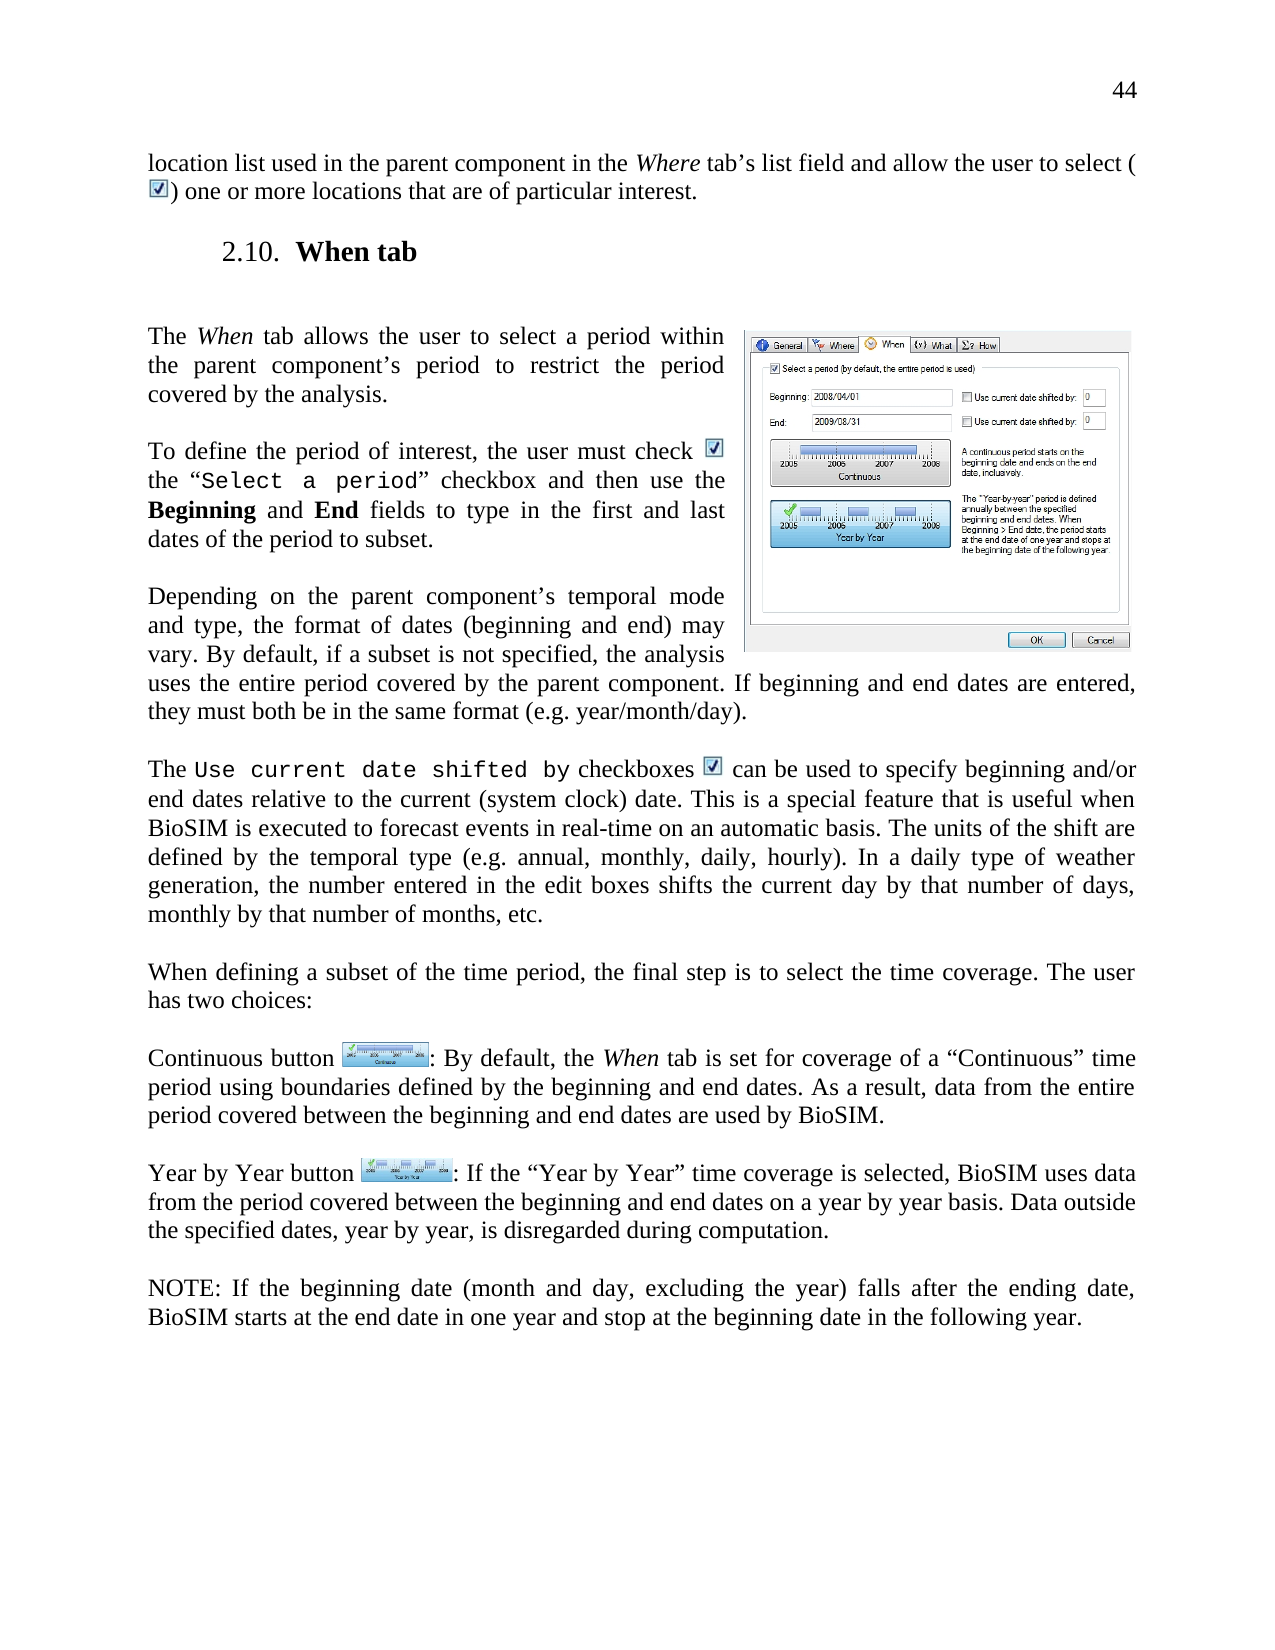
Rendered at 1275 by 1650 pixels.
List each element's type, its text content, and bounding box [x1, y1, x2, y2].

text The When tab allows the user to select a period within the parent component’s period to restrict the period covered by the analysis. [148, 321, 1137, 407]
text Depending on the parent component’s temporal mode and type, the format of dates (beginning and end) may vary. By default, if a subset is not specified, the analysis uses the entire period covered by the parent component. If beginning and end dates are entered, they must both be in the same format (e.g. year/month/day). [148, 581, 1137, 725]
picture [702, 754, 725, 778]
picture [147, 177, 171, 200]
text NOTE: If the beginning date (month and day, excluding the year) falls after the ending date, BioSIM starts at the end date in one year and stop at the beginning date in the following year. [148, 1273, 1137, 1331]
picture [342, 1042, 429, 1067]
subtitle When tab [222, 234, 1137, 267]
picture [361, 1158, 453, 1182]
picture [744, 330, 1132, 652]
text The Use current date shifted by checkboxes can be used to specify beginning and/or end dates relative to the current (system clock) date. This is a special feature that is useful when BioSIM is executed to forecast events in real-time on an automatic basis. The units of the shift are defined by the temporal type (e.g. annual, monthly, daily, hourly). In a daily type of weather generation, the number entered in the edit boxes shifts the current day by that number of days, monthly by that number of months, etc. [148, 754, 1137, 928]
picture [703, 437, 726, 460]
text Continuous button : By default, the When tab is set for coverage of a “Continuous” time period using boundaries defined by the beginning and end dates. As a result, data from the entire period covered between the beginning and end dates are used by BioSIM. [148, 1043, 1137, 1129]
text To define the period of interest, the user must check the “Select a period” checkbox and then use the Beginning and End fields to type in the first and last dates of the period to subset. [148, 436, 744, 553]
text When defining a subset of the time period, the final step is to select the time coverage. The user has two choices: [148, 957, 1137, 1014]
text Year by Year button : If the “Year by Year” time coverage is selected, BioSIM uses data from the period covered between the beginning and end dates on a year by year basis. Data outside the specified dates, year by year, is disregarded during computation. [148, 1158, 1137, 1244]
